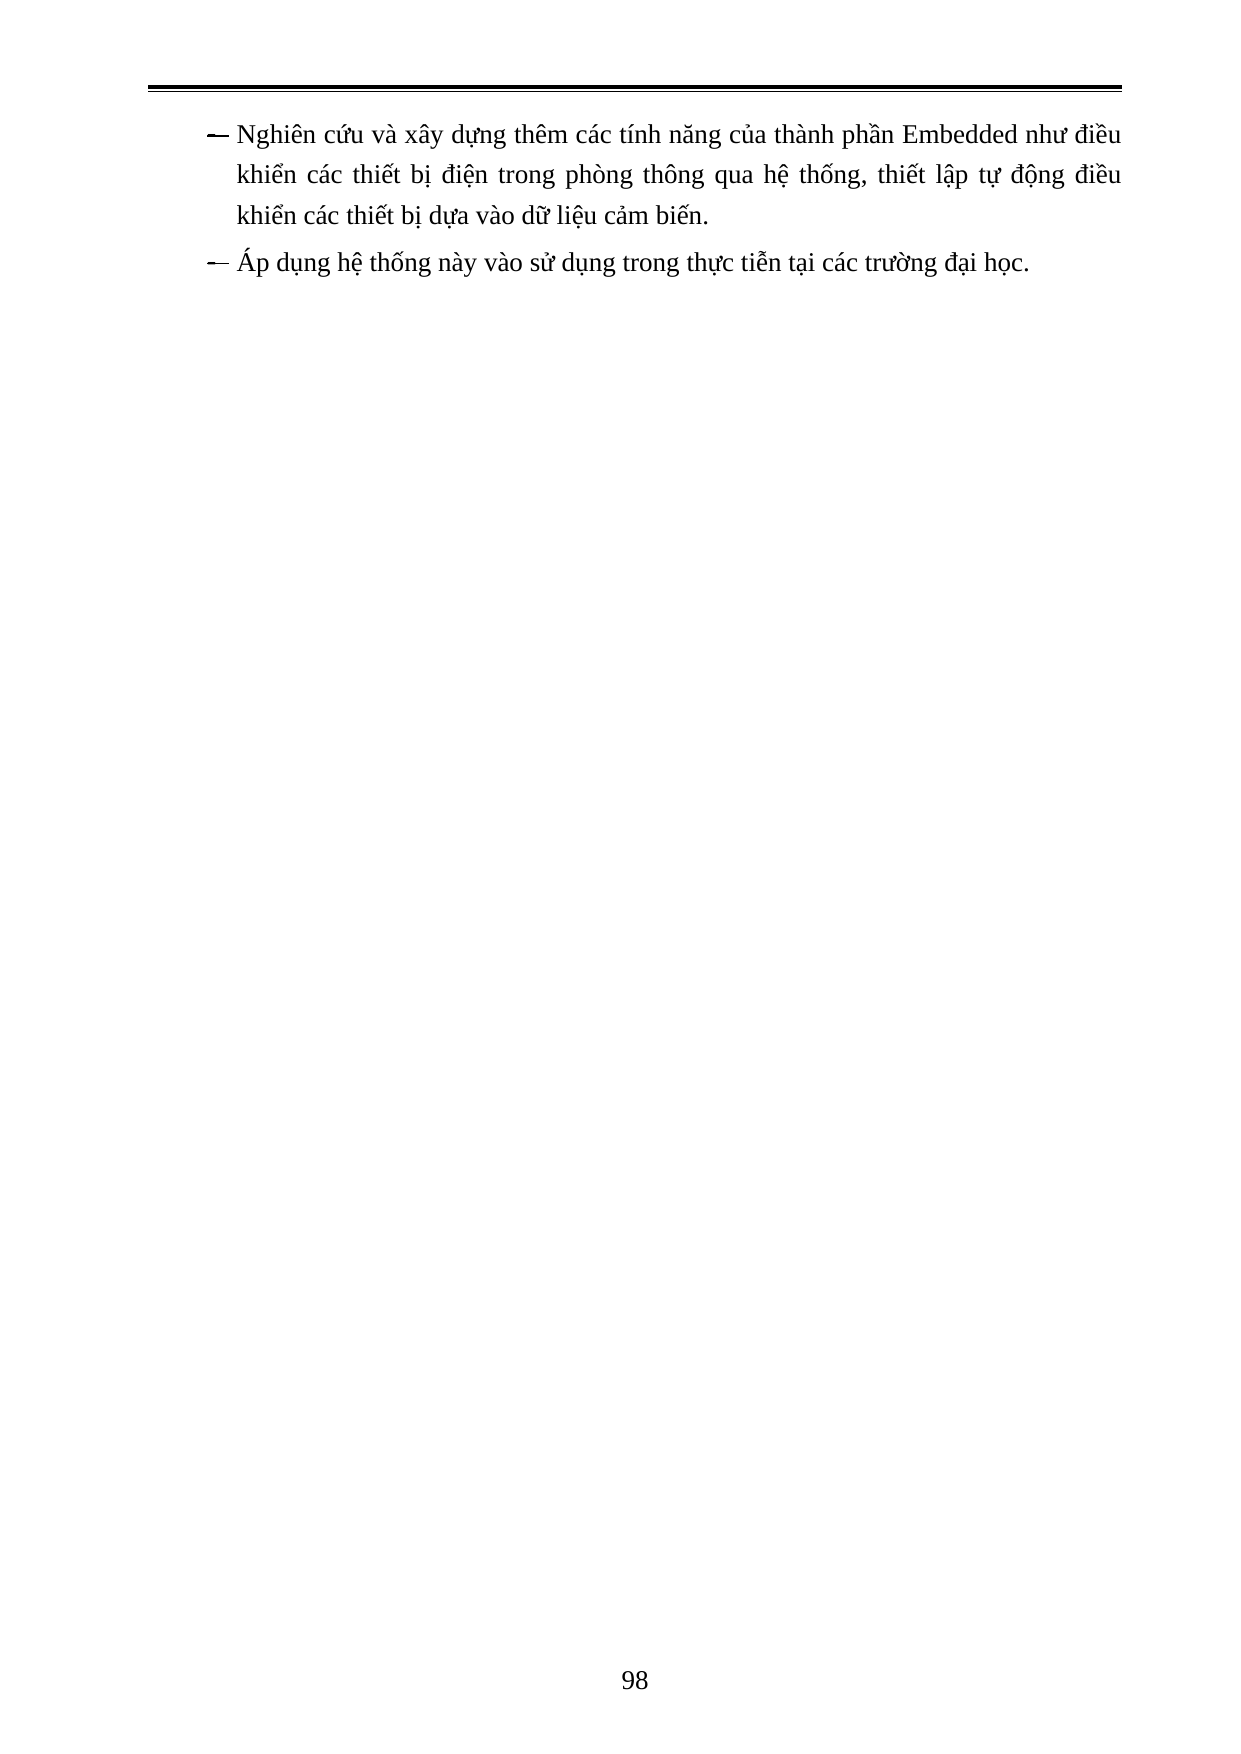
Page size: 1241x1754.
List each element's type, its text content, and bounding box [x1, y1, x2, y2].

text Nghiên cứu và xây dựng thêm các tính năng của thành phần Embedded như điều khiển các thiết bị điện trong phòng thông qua hệ thống, thiết lập tự động điều khiển các thiết bị dựa vào dữ liệu cảm biến. [207, 118, 1122, 230]
text Áp dụng hệ thống này vào sử dụng trong thực tiễn tại các trường đại học. [207, 246, 1122, 277]
